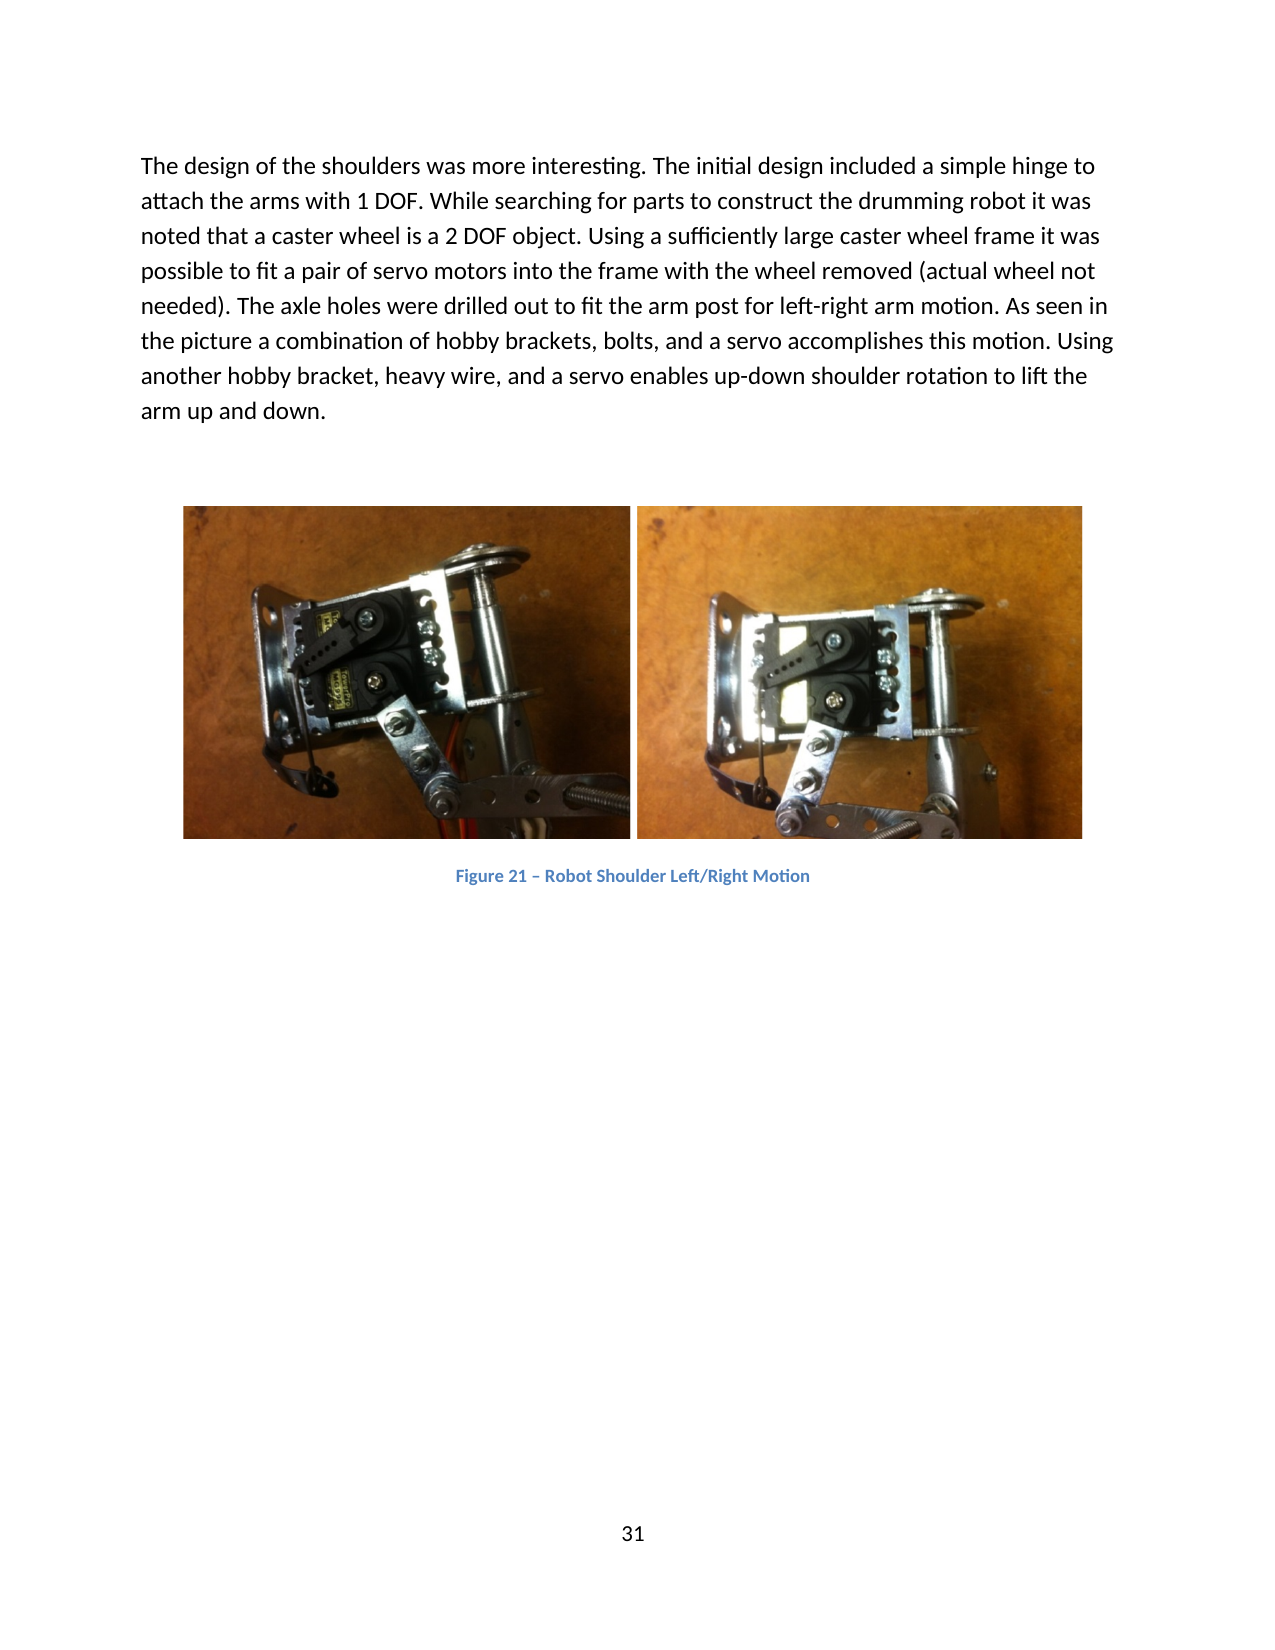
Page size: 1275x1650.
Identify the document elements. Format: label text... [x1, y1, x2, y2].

text The design of the shoulders was more interesting. The initial design included a simple hinge to attach the arms with 1 DOF. While searching for parts to construct the drumming robot it was noted that a caster wheel is a 2 DOF object. Using a sufficiently large caster wheel frame it was possible to fit a pair of servo motors into the frame with the wheel removed (actual wheel not needed). The axle holes were drilled out to fit the arm post for left-right arm motion. As seen in the picture a combination of hobby brackets, bolts, and a servo accomplishes this motion. Using another hobby bracket, heavy wire, and a servo enables up-down shoulder rotation to lift the arm up and down. [141, 150, 1125, 426]
text Figure 21 – Robot Shoulder Left/Right Motion [141, 864, 1125, 887]
picture [183, 506, 1083, 839]
